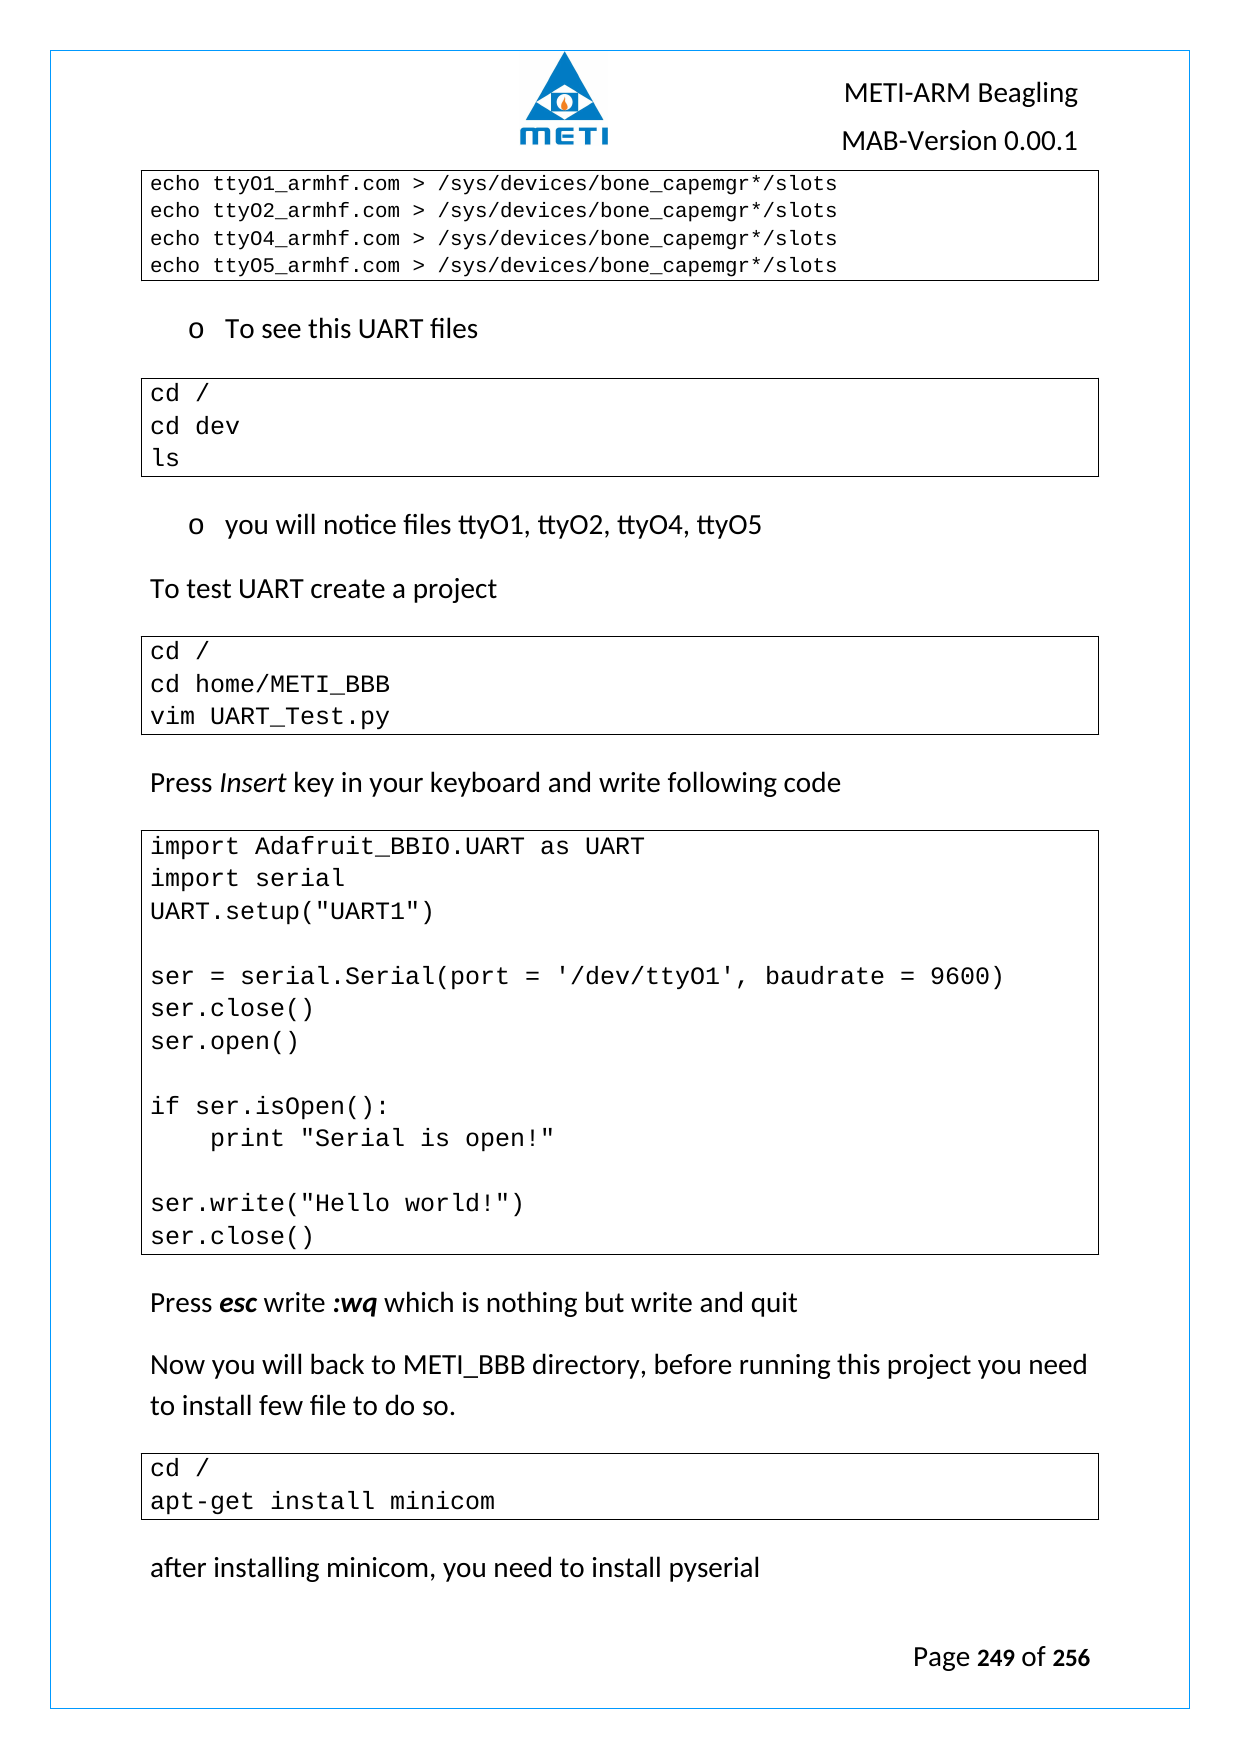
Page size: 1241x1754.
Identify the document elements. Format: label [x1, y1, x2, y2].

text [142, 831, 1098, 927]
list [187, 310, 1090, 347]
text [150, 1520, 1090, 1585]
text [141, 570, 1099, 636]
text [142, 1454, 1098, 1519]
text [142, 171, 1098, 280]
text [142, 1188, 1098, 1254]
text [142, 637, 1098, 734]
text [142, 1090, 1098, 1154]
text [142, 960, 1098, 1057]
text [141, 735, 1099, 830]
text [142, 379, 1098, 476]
picture [519, 51, 609, 146]
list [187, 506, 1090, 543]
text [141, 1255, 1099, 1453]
